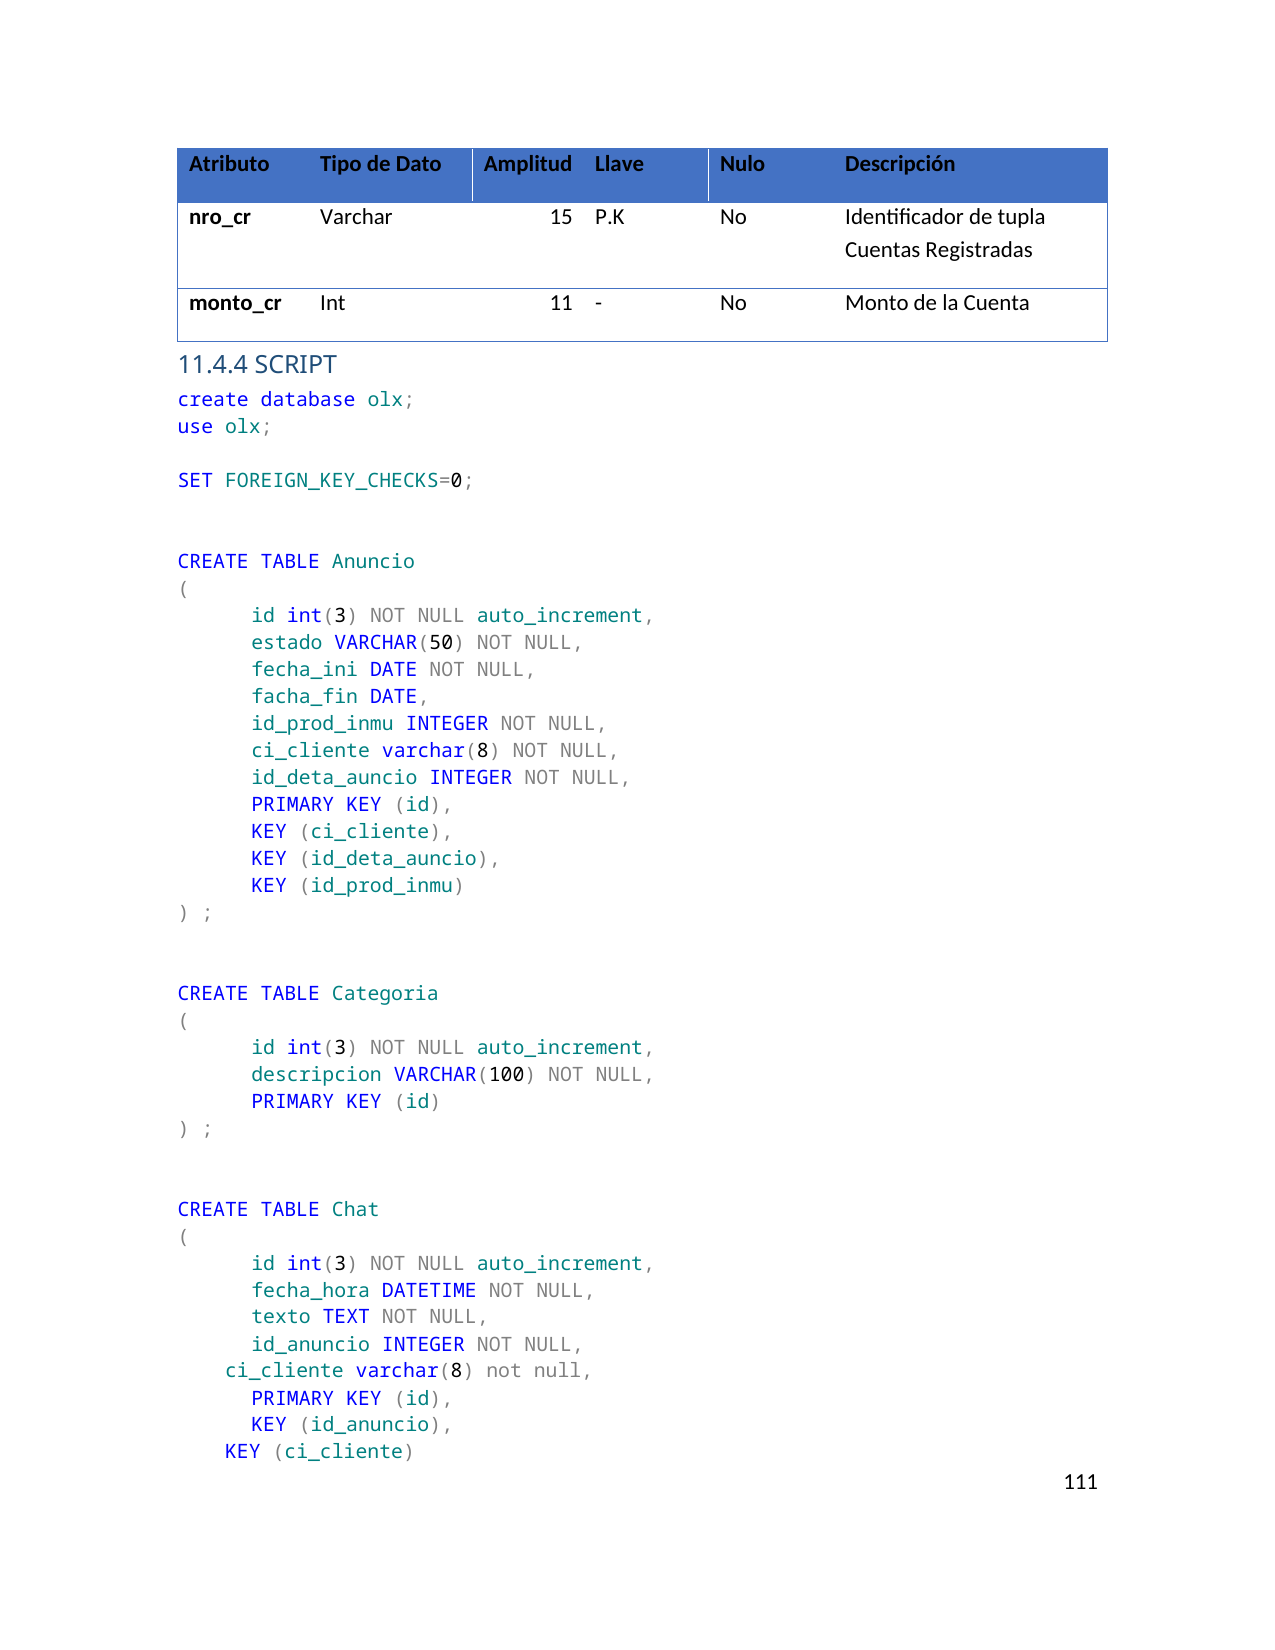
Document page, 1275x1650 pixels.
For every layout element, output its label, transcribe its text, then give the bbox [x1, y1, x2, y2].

text ( [177, 1222, 1098, 1249]
subtitle 11.4.4 SCRIPT [177, 346, 1098, 380]
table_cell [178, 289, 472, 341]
text id int(3) NOT NULL auto_increment, [177, 1033, 1098, 1060]
text ) ; [177, 898, 1098, 925]
text KEY (ci_cliente), [177, 817, 1098, 844]
text PRIMARY KEY (id), [177, 790, 1098, 817]
text estado VARCHAR(50) NOT NULL, [177, 628, 1098, 655]
text id_deta_auncio INTEGER NOT NULL, [177, 763, 1098, 790]
text KEY (id_deta_auncio), [177, 844, 1098, 871]
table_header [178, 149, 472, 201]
text create database olx; [177, 386, 1098, 412]
text KEY (ci_cliente) [177, 1438, 1098, 1465]
text facha_fin DATE, [177, 682, 1098, 709]
text CREATE TABLE Chat [177, 1195, 1098, 1222]
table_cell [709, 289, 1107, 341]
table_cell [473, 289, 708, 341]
text id_anuncio INTEGER NOT NULL, [177, 1330, 1098, 1357]
text CREATE TABLE Categoria [177, 979, 1098, 1006]
text id_prod_inmu INTEGER NOT NULL, [177, 709, 1098, 736]
text id int(3) NOT NULL auto_increment, [177, 1249, 1098, 1276]
text KEY (id_anuncio), [177, 1411, 1098, 1438]
text use olx; [177, 412, 1098, 439]
text ) ; [177, 1114, 1098, 1141]
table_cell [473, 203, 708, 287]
text fecha_hora DATETIME NOT NULL, [177, 1276, 1098, 1303]
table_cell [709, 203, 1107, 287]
text texto TEXT NOT NULL, [177, 1303, 1098, 1330]
text ci_cliente varchar(8) not null, [177, 1357, 1098, 1384]
text KEY (id_prod_inmu) [177, 871, 1098, 898]
text descripcion VARCHAR(100) NOT NULL, [177, 1060, 1098, 1087]
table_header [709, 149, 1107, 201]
text ( [177, 1006, 1098, 1033]
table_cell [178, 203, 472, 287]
text id int(3) NOT NULL auto_increment, [177, 601, 1098, 628]
text ci_cliente varchar(8) NOT NULL, [177, 736, 1098, 763]
text PRIMARY KEY (id) [177, 1087, 1098, 1114]
text fecha_ini DATE NOT NULL, [177, 655, 1098, 682]
text SET FOREIGN_KEY_CHECKS=0; [177, 466, 1098, 493]
text PRIMARY KEY (id), [177, 1384, 1098, 1411]
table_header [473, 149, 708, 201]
text ( [177, 574, 1098, 601]
text CREATE TABLE Anuncio [177, 547, 1098, 574]
